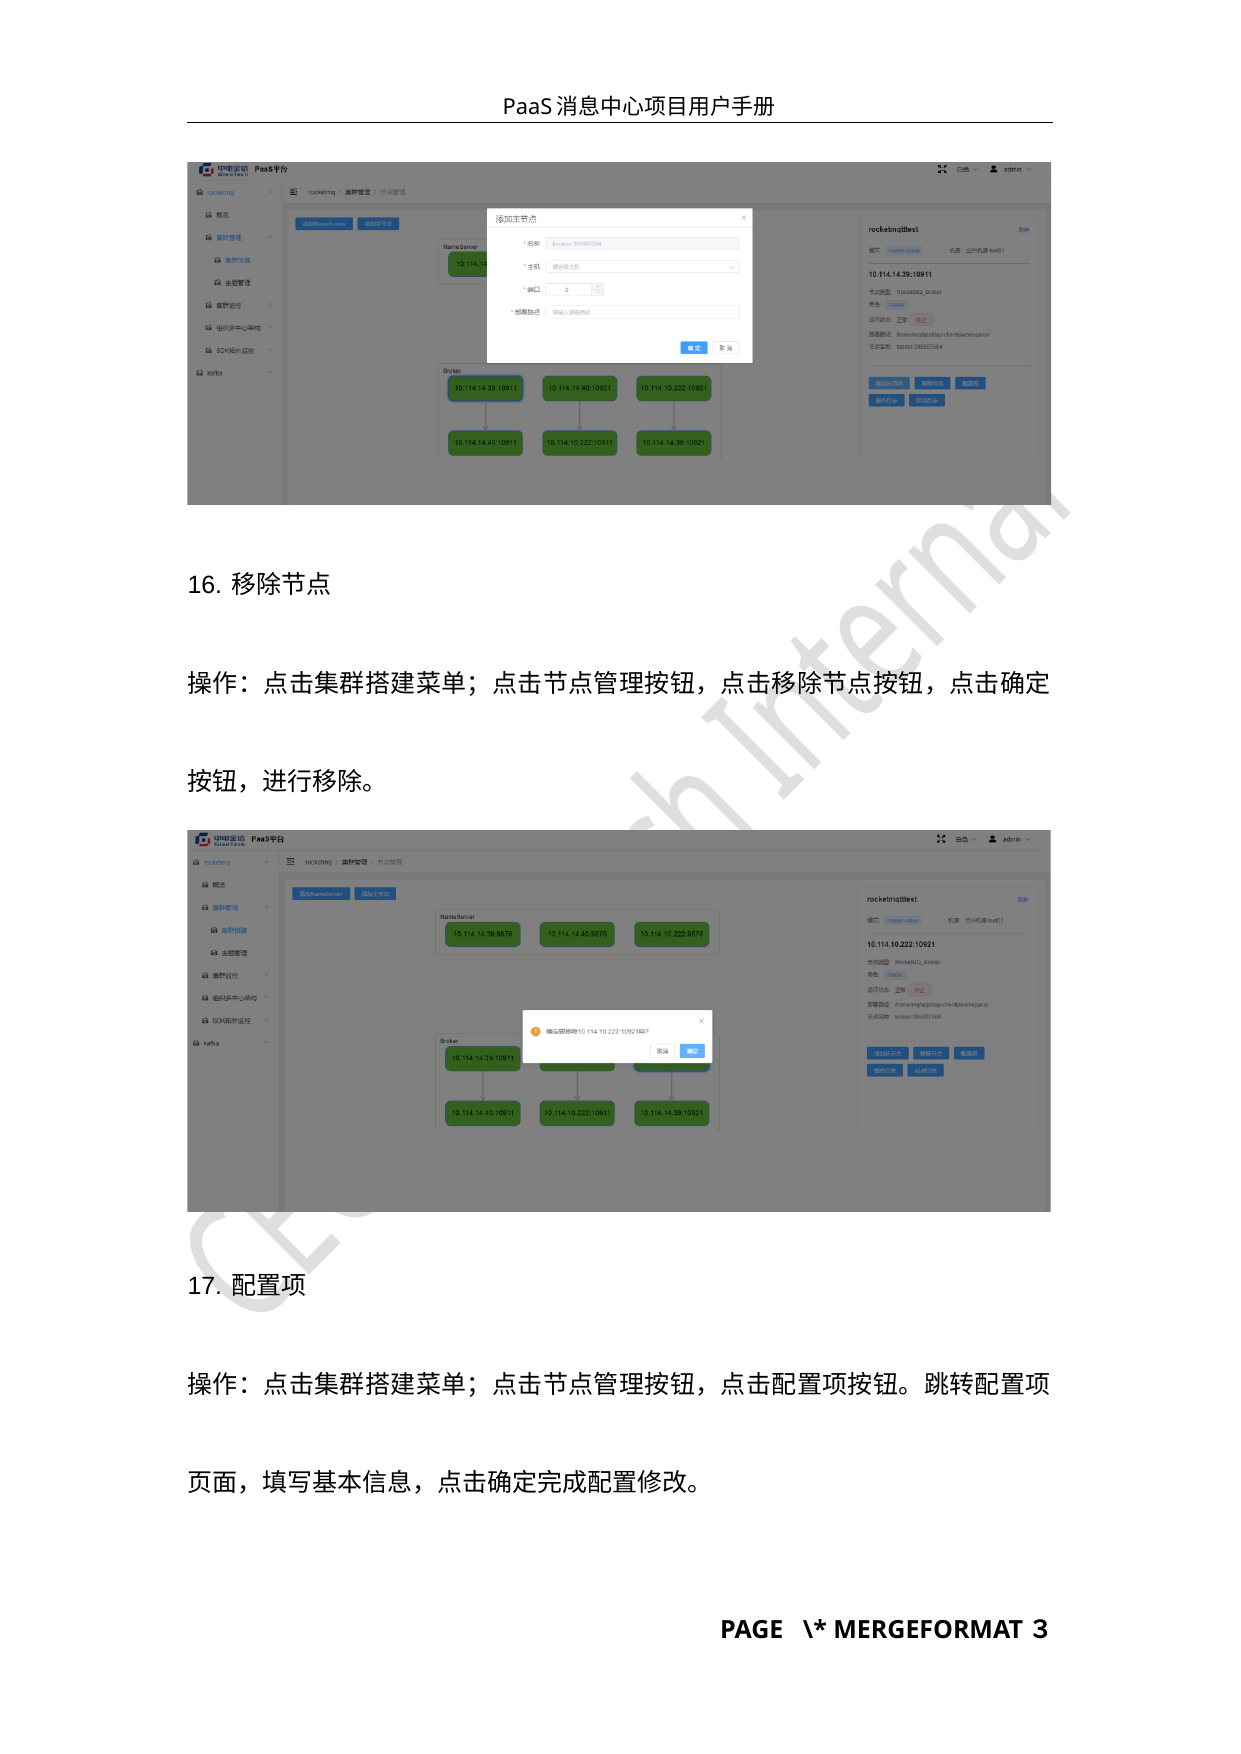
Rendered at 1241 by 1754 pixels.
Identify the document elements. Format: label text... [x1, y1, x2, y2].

text 操作：点击集群搭建菜单；点击节点管理按钮，点击移除节点按钮，点击确定按钮，进行移除。 [187, 649, 1053, 812]
subtitle 配置项 [187, 1251, 1053, 1316]
subtitle 移除节点 [187, 550, 1053, 615]
text 操作：点击集群搭建菜单；点击节点管理按钮，点击配置项按钮。跳转配置项页面，填写基本信息，点击确定完成配置修改。 [187, 1350, 1053, 1513]
picture [187, 162, 1052, 505]
picture [187, 830, 1051, 1212]
